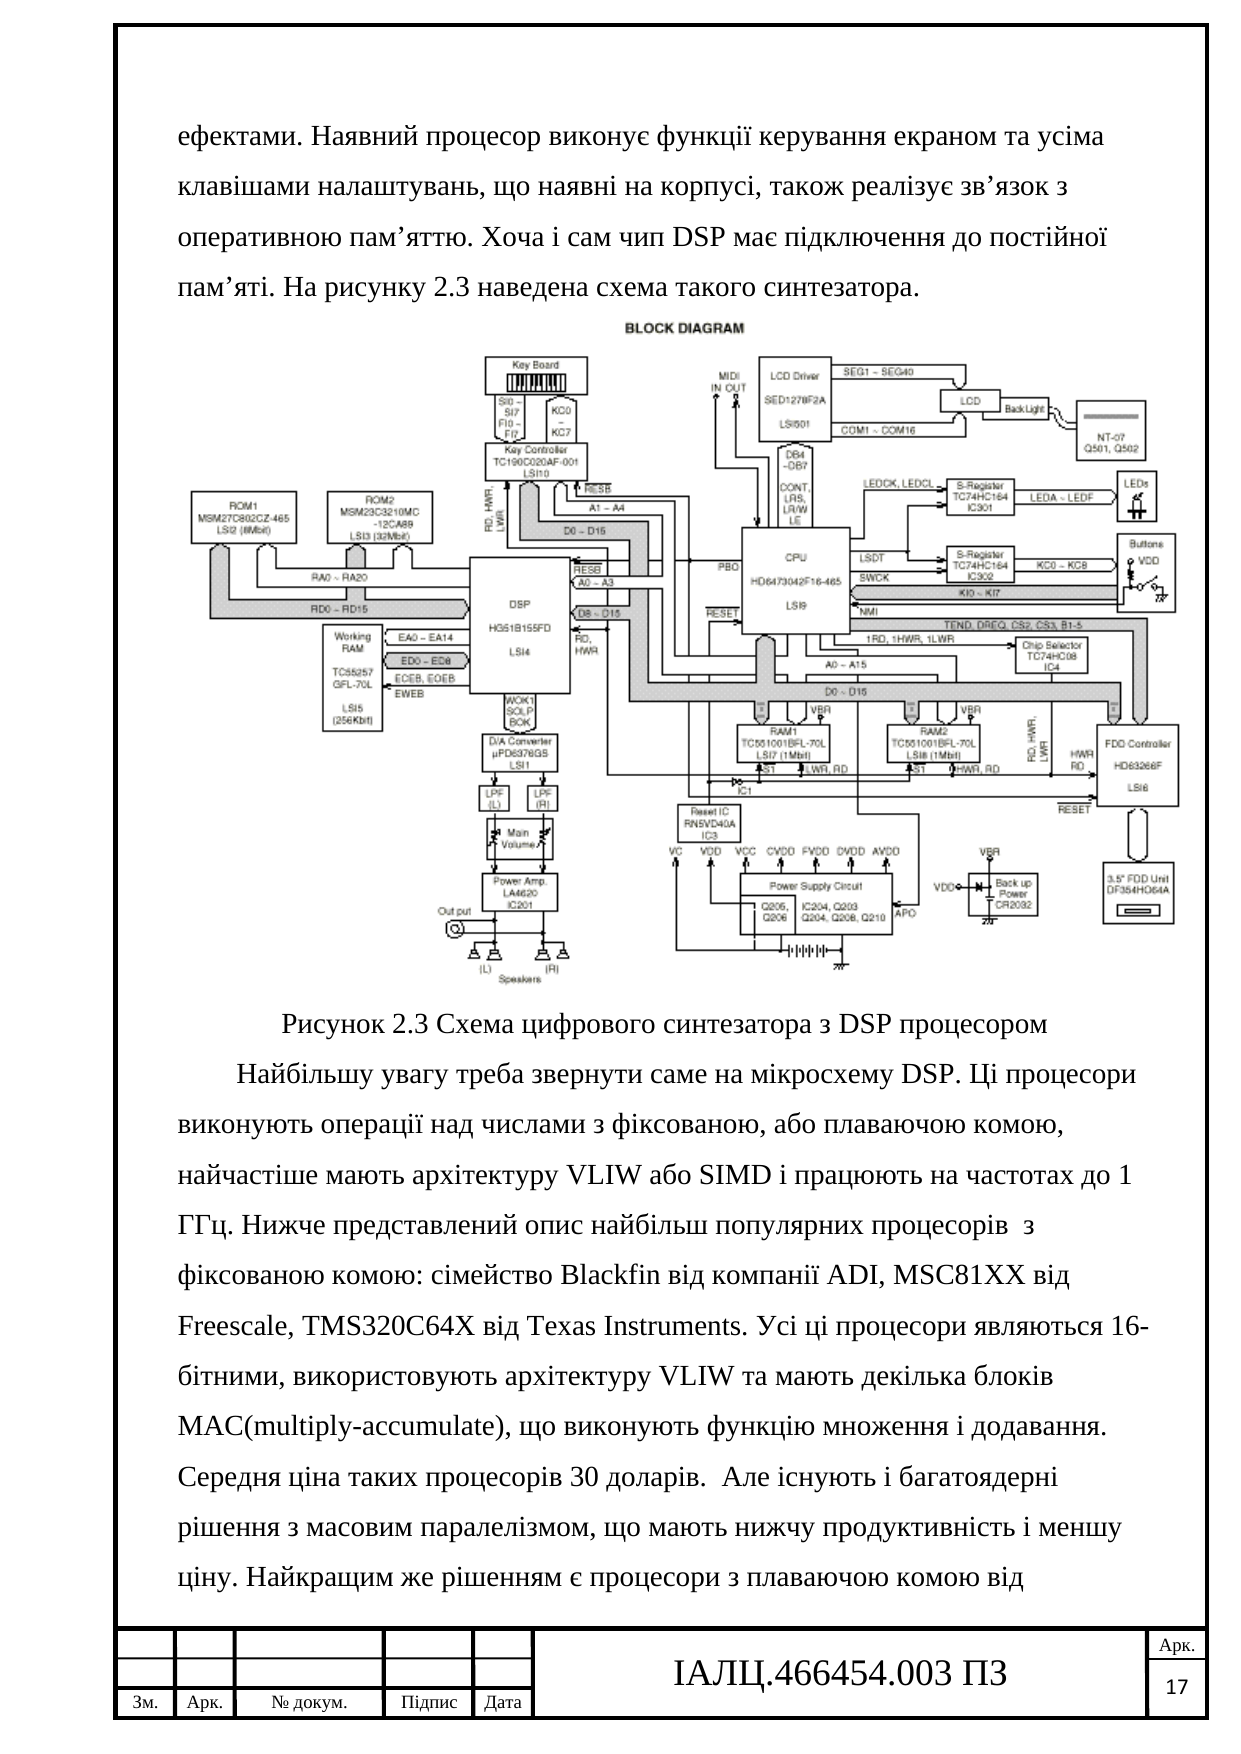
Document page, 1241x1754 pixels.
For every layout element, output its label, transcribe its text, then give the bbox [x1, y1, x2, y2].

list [177, 1056, 1152, 1593]
list Рисунок 2.3 Схема цифрового синтезатора з DSP процесором [177, 1006, 1152, 1039]
picture [177, 319, 1192, 992]
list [177, 118, 1152, 303]
